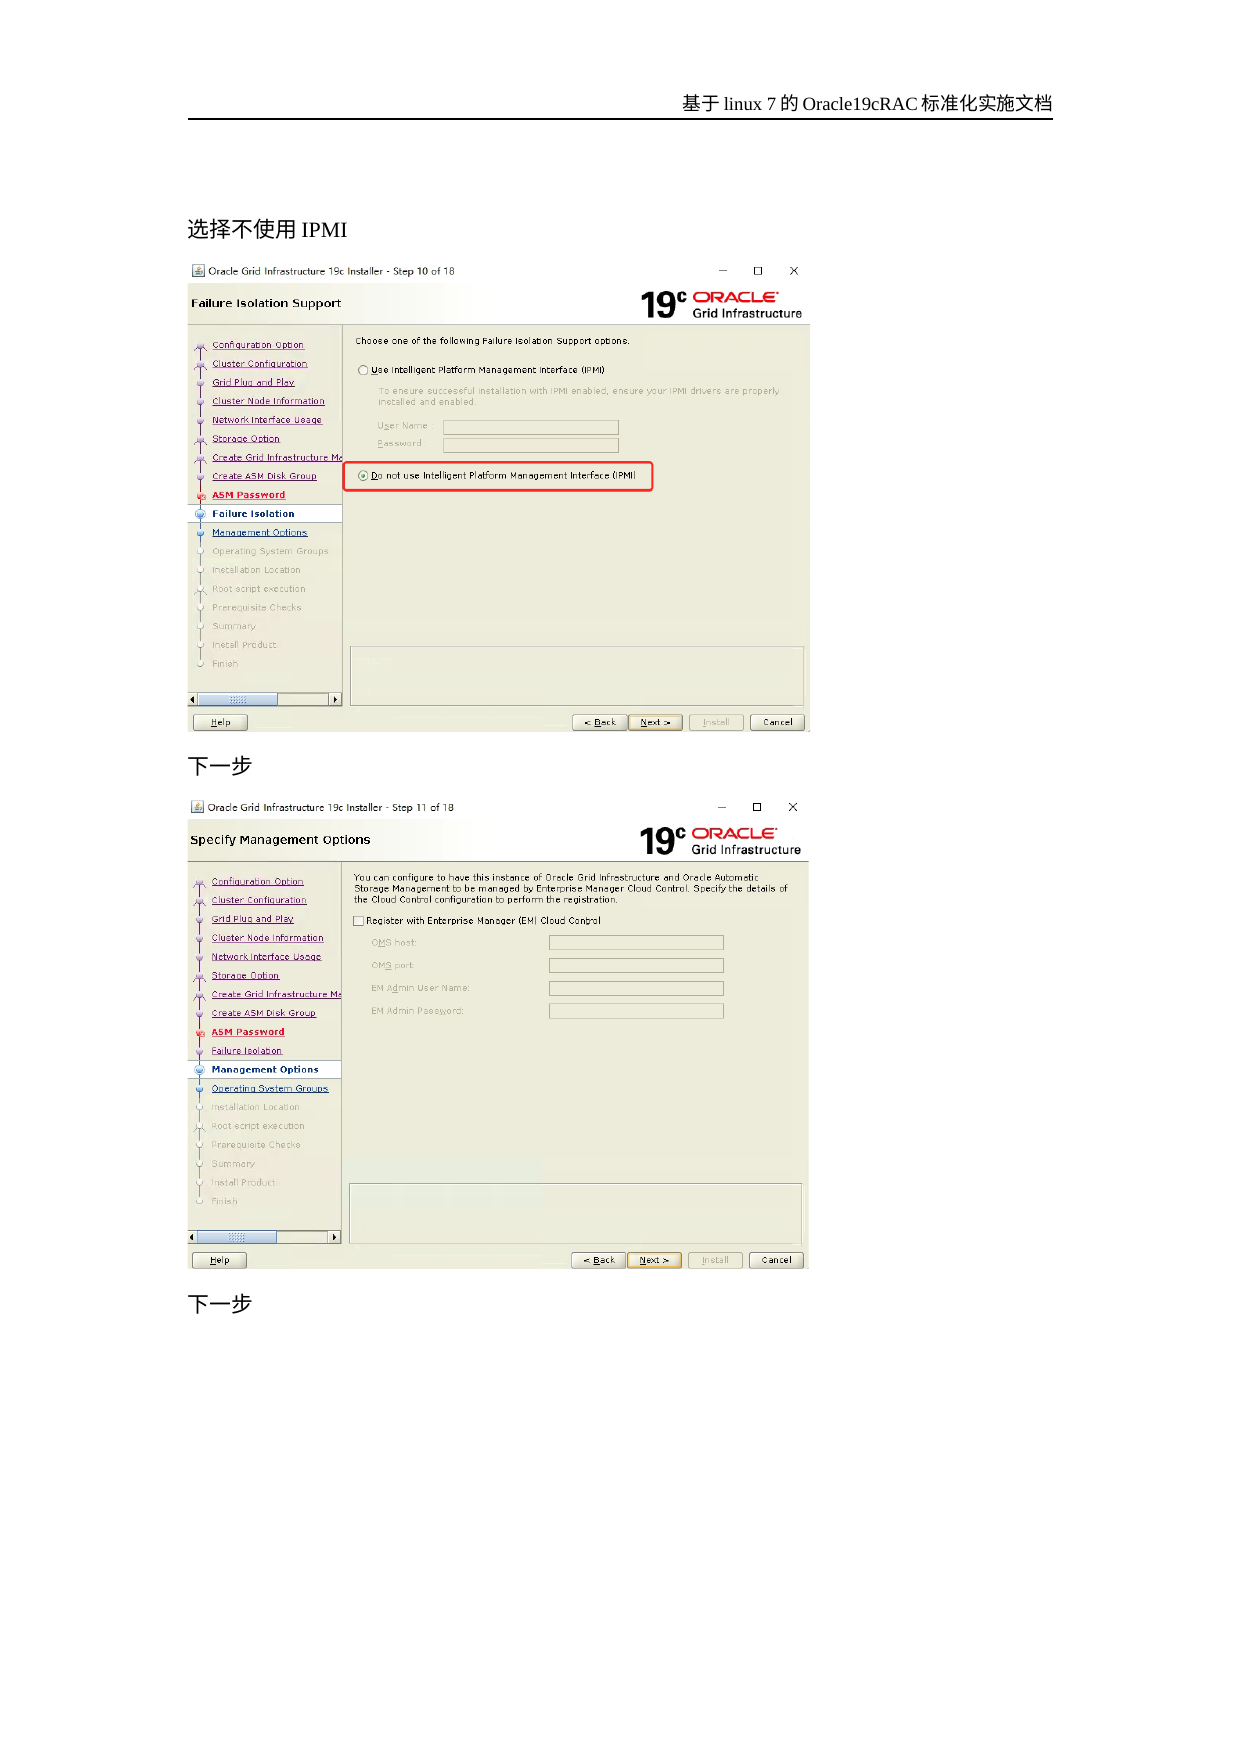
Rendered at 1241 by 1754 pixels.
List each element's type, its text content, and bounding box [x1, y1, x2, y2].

text 下一步 [187, 748, 1053, 782]
text 下一步 [187, 1286, 1053, 1320]
picture [187, 798, 809, 1269]
text 选择不使用IPMI [187, 210, 1053, 244]
picture [187, 260, 811, 732]
